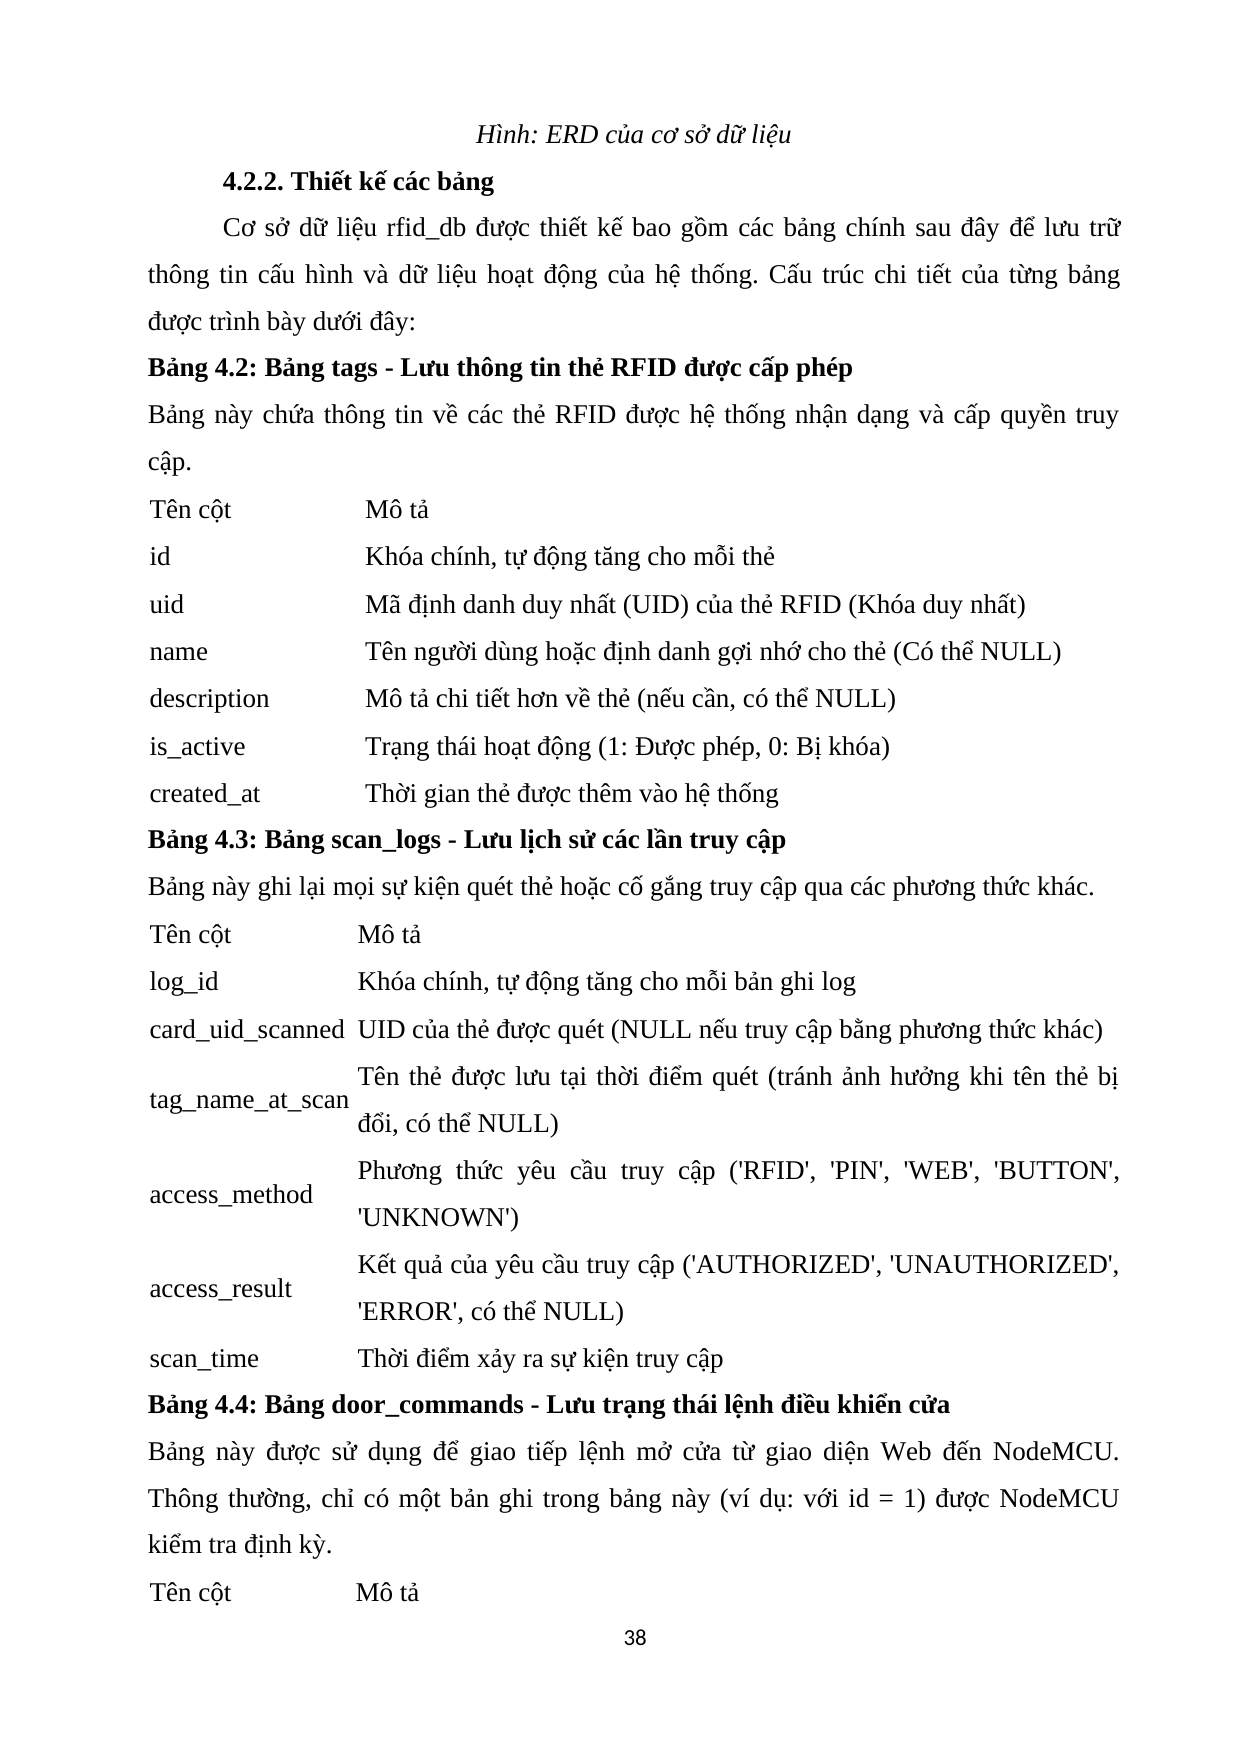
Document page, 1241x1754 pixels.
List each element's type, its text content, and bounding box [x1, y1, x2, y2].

table_cell card_uid_scanned [148, 1011, 356, 1059]
text Bảng này chứa thông tin về các thẻ RFID được hệ thống nhận dạng và cấp quyền truy cập. [148, 398, 1122, 476]
table_cell Khóa chính, tự động tăng cho mỗi thẻ [363, 539, 1123, 586]
table_cell Mô tả chi tiết hơn về thẻ (nếu cần, có thể NULL) [363, 681, 1123, 728]
table_header Tên cột [148, 491, 363, 539]
table_cell Kết quả của yêu cầu truy cập ('AUTHORIZED', 'UNAUTHORIZED', 'ERROR', có thể NULL) [356, 1247, 1122, 1341]
table_header Tên cột [148, 917, 356, 964]
table_header Tên cột [148, 1575, 354, 1622]
text 4.2.2. Thiết kế các bảng [148, 165, 1122, 196]
table_cell log_id [148, 964, 356, 1011]
text Bảng 4.2: Bảng tags - Lưu thông tin thẻ RFID được cấp phép [148, 351, 1122, 383]
table_cell Tên người dùng hoặc định danh gợi nhớ cho thẻ (Có thể NULL) [363, 634, 1123, 681]
table_cell Phương thức yêu cầu truy cập ('RFID', 'PIN', 'WEB', 'BUTTON', 'UNKNOWN') [356, 1153, 1122, 1247]
table_cell description [148, 681, 363, 728]
table_cell access_method [148, 1153, 356, 1247]
table_cell tag_name_at_scan [148, 1059, 356, 1153]
table_cell access_result [148, 1247, 356, 1341]
text Bảng 4.4: Bảng door_commands - Lưu trạng thái lệnh điều khiển cửa [148, 1388, 1122, 1419]
table_header Mô tả [356, 917, 1122, 964]
table_cell Trạng thái hoạt động (1: Được phép, 0: Bị khóa) [363, 729, 1123, 776]
text Hình: ERD của cơ sở dữ liệu [148, 118, 1122, 149]
text Bảng này ghi lại mọi sự kiện quét thẻ hoặc cố gắng truy cập qua các phương thức khác. [148, 870, 1122, 901]
table_cell scan_time [148, 1341, 356, 1388]
table_cell id [148, 539, 363, 586]
table_header Mô tả [354, 1575, 1123, 1622]
table_cell Mã định danh duy nhất (UID) của thẻ RFID (Khóa duy nhất) [363, 586, 1123, 634]
table_header Mô tả [363, 491, 1123, 539]
table_cell uid [148, 586, 363, 634]
table_cell UID của thẻ được quét (NULL nếu truy cập bằng phương thức khác) [356, 1011, 1122, 1059]
table_cell is_active [148, 729, 363, 776]
table_cell created_at [148, 776, 363, 823]
text Bảng này được sử dụng để giao tiếp lệnh mở cửa từ giao diện Web đến NodeMCU. Thông thường, chỉ có một bản ghi trong bảng này (ví dụ: với id = 1) được NodeMCU kiểm tra định kỳ. [148, 1435, 1122, 1559]
table_cell Khóa chính, tự động tăng cho mỗi bản ghi log [356, 964, 1122, 1011]
text Bảng 4.3: Bảng scan_logs - Lưu lịch sử các lần truy cập [148, 823, 1122, 854]
table_cell Tên thẻ được lưu tại thời điểm quét (tránh ảnh hưởng khi tên thẻ bị đổi, có thể NULL) [356, 1059, 1122, 1153]
table_cell name [148, 634, 363, 681]
table_cell Thời điểm xảy ra sự kiện truy cập [356, 1341, 1122, 1388]
table_cell Thời gian thẻ được thêm vào hệ thống [363, 776, 1123, 823]
text Cơ sở dữ liệu rfid_db được thiết kế bao gồm các bảng chính sau đây để lưu trữ thông tin cấu hình và dữ liệu hoạt động của hệ thống. Cấu trúc chi tiết của từng bảng được trình bày dưới đây: [148, 211, 1122, 336]
